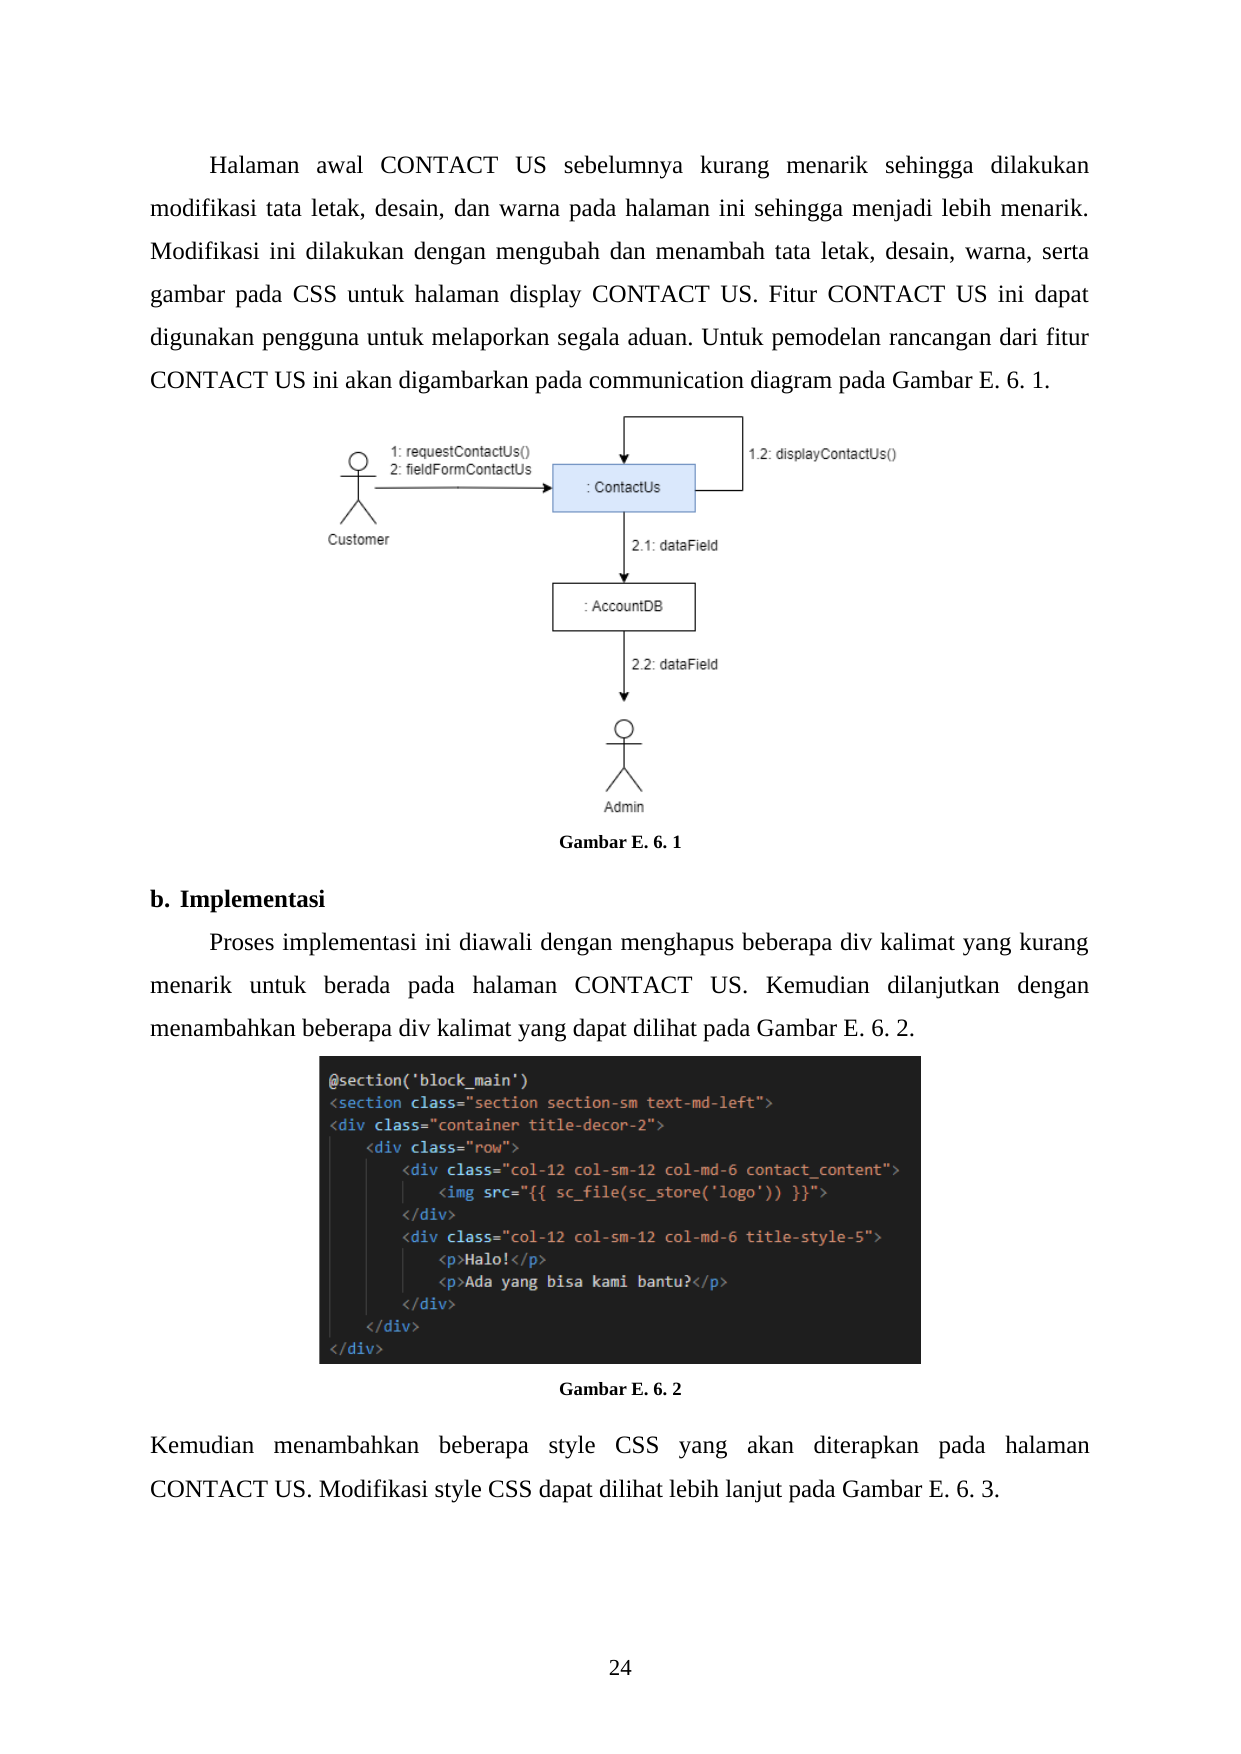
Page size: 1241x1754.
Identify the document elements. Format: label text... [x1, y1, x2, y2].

list Implementasi [150, 884, 1090, 912]
text Gambar E. 6. 2 [150, 1377, 1090, 1399]
text Proses implementasi ini diawali dengan menghapus beberapa div kalimat yang kurang menarik untuk berada pada halaman CONTACT US. Kemudian dilanjutkan dengan menambahkan beberapa div kalimat yang dapat dilihat pada Gambar E. 6. 2. [150, 927, 1090, 1042]
text Gambar E. 6. 1 [150, 831, 1090, 852]
text Kemudian menambahkan beberapa style CSS yang akan diterapkan pada halaman CONTACT US. Modifikasi style CSS dapat dilihat lebih lanjut pada Gambar E. 6. 3. [150, 1431, 1090, 1502]
text Halaman awal CONTACT US sebelumnya kurang menarik sehingga dilakukan modifikasi tata letak, desain, dan warna pada halaman ini sehingga menjadi lebih menarik. Modifikasi ini dilakukan dengan mengubah dan menambah tata letak, desain, warna, serta gambar pada CSS untuk halaman display CONTACT US. Fitur CONTACT US ini dapat digunakan pengguna untuk melaporkan segala aduan. Untuk pemodelan rancangan dari fitur CONTACT US ini akan digambarkan pada communication diagram pada Gambar E. 6. 1. [150, 150, 1090, 394]
picture [319, 1056, 921, 1364]
picture [327, 408, 913, 817]
